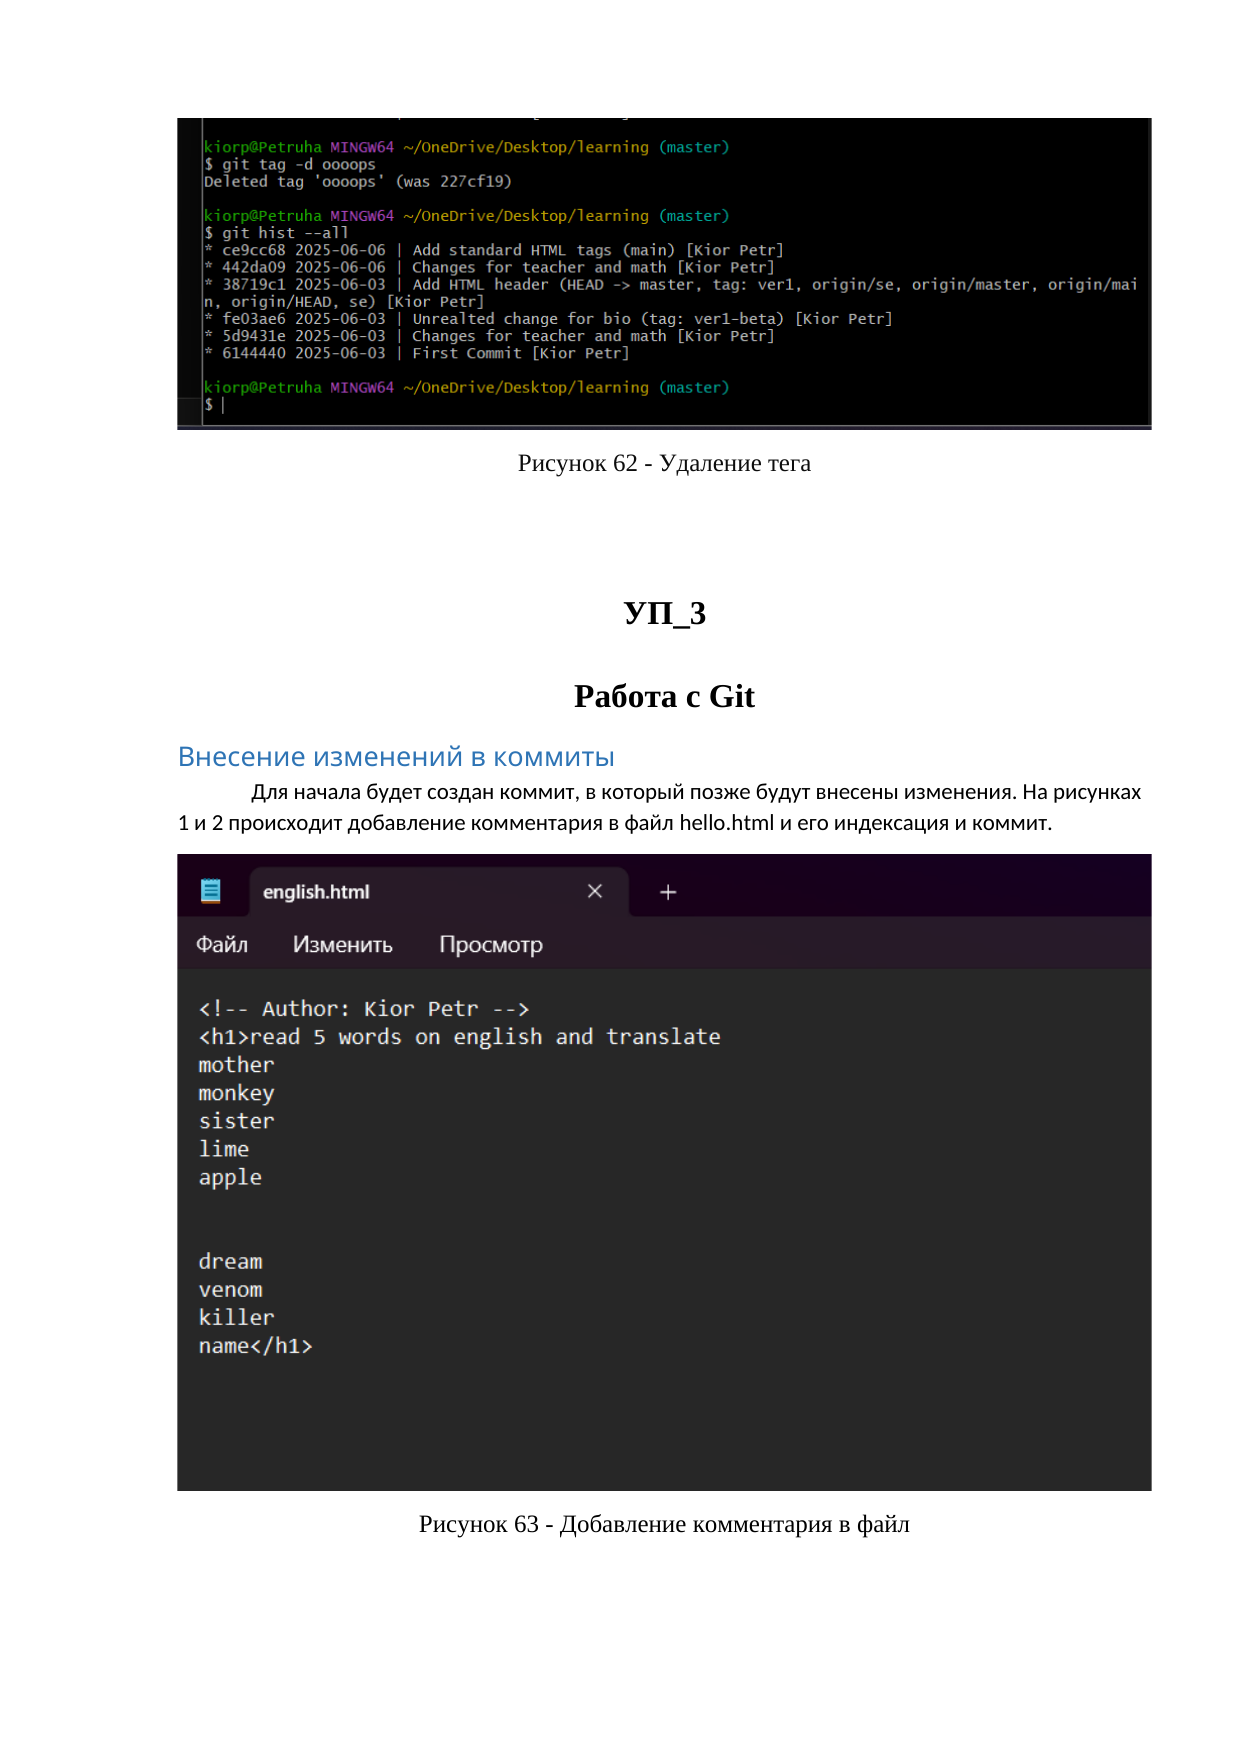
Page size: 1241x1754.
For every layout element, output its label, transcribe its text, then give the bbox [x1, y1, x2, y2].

picture [177, 118, 1152, 430]
picture [177, 854, 1152, 1491]
subtitle Внесение изменений в коммиты [177, 738, 1152, 774]
text Рисунок 63 - Добавление комментария в файл [177, 1509, 1152, 1538]
text Рисунок 62 - Удаление тега [177, 448, 1152, 477]
subtitle УП_3 [177, 593, 1152, 632]
subtitle Работа с Git [177, 676, 1152, 714]
text Для начала будет создан коммит, в который позже будут внесены изменения. На рисунках 1 и 2 происходит добавление комментария в файл hello.html и его индексация и коммит. [177, 777, 1152, 836]
